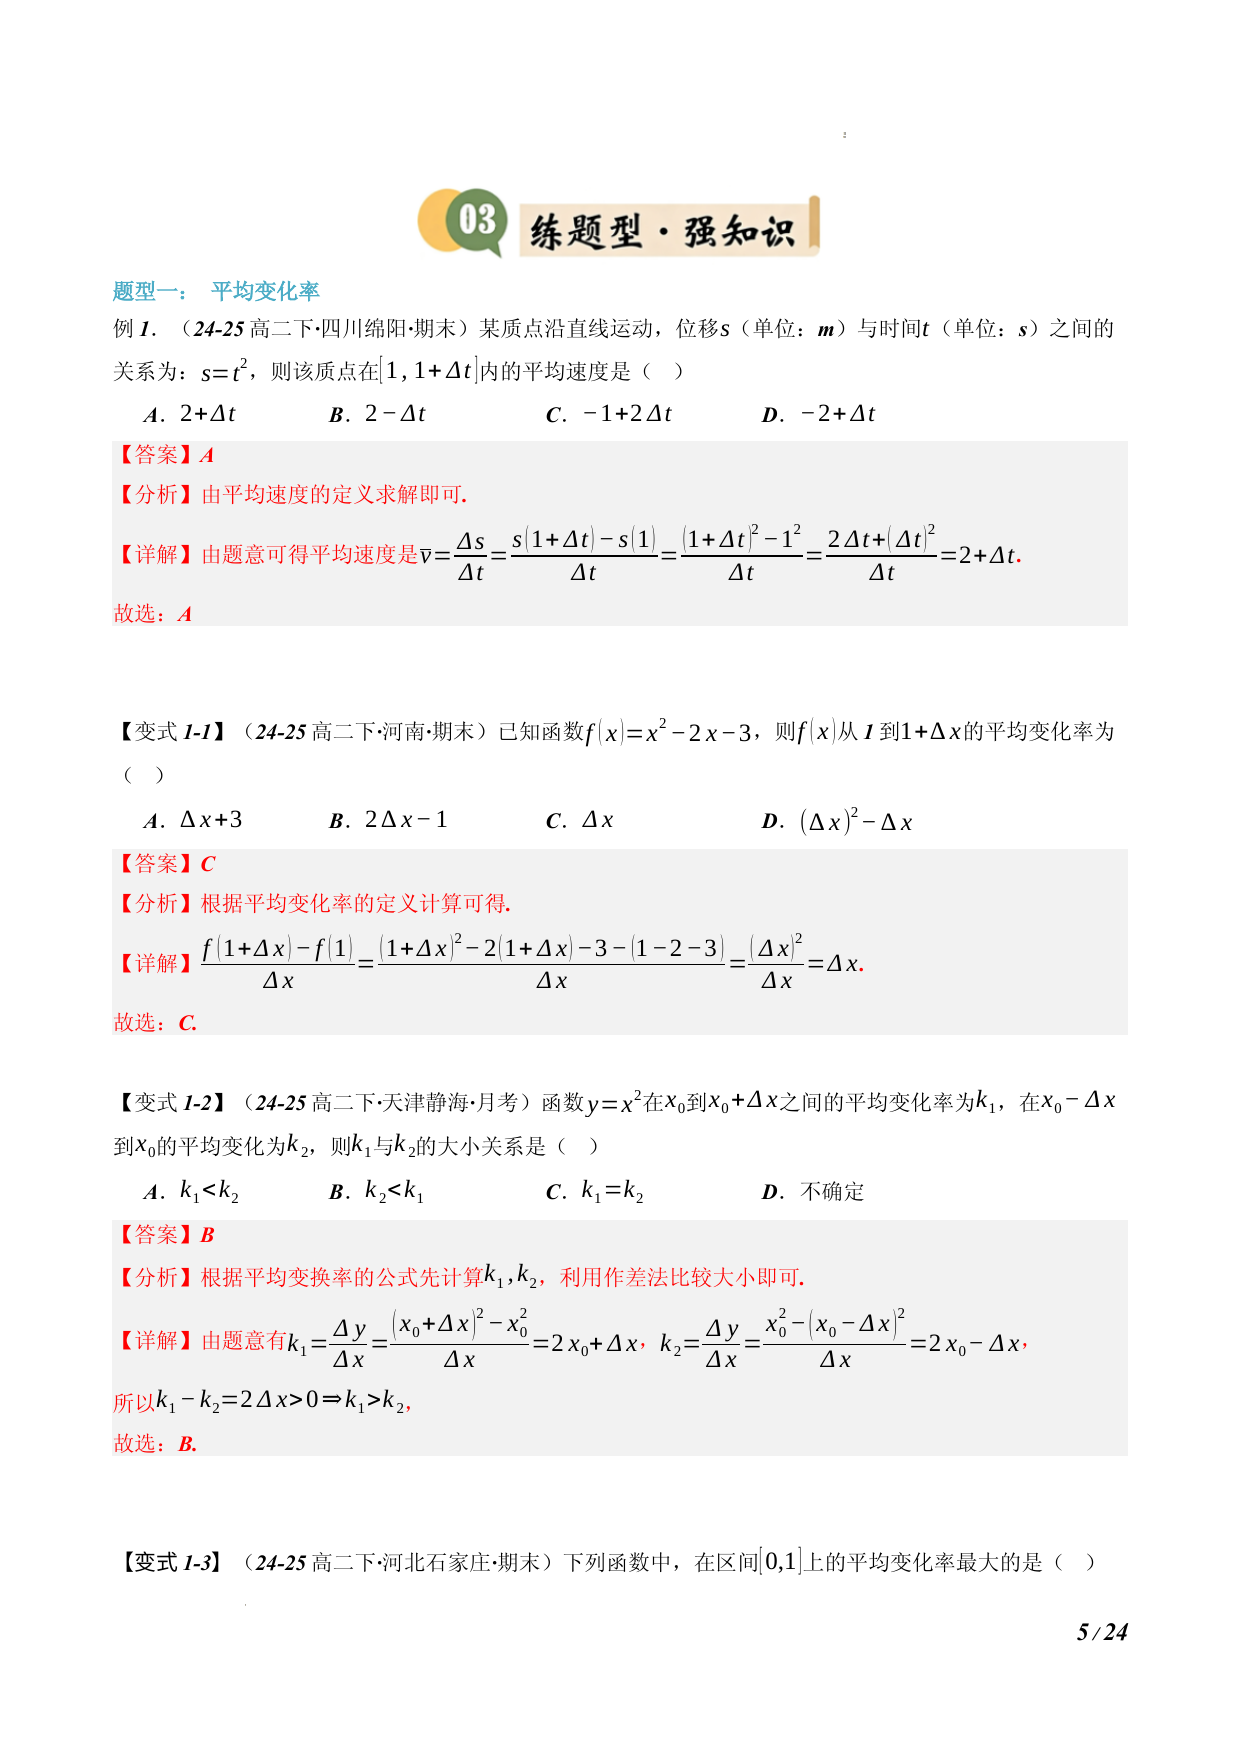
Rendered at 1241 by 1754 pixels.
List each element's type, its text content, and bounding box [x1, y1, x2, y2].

text 【分析】根据平均变化率的定义计算可得. [112, 889, 1128, 916]
text 【变式1-3】（24-25高二下·河北石家庄·期末）下列函数中，在区间上的平均变化率最大的是（ ） [112, 1545, 1128, 1577]
text A． B． C． D． [143, 400, 1128, 427]
text 例1．（24-25高二下·四川绵阳·期末）某质点沿直线运动，位移（单位：m）与时间（单位：s）之间的关系为：，则该质点在内的平均速度是（ ） [112, 314, 1128, 386]
text 故选：B. [112, 1430, 1128, 1456]
text 【变式1-1】（24-25高二下·河南·期末）已知函数，则从1到的平均变化率为（ ） [112, 715, 1128, 789]
text 故选：A [112, 599, 1128, 626]
text A． B． C． D． [143, 803, 1128, 836]
text 【答案】B [112, 1220, 1128, 1247]
text 【详解】. [112, 930, 1128, 994]
text 【详解】由题意有，， [112, 1305, 1128, 1373]
text 所以， [112, 1386, 1128, 1417]
text 【分析】根据平均变换率的公式先计算，利用作差法比较大小即可. [112, 1260, 1128, 1291]
picture [416, 185, 824, 265]
text 故选：C. [112, 1008, 1128, 1035]
text 【详解】由题意可得平均速度是. [112, 521, 1128, 586]
text 【答案】C [112, 849, 1128, 876]
text 【变式1-2】（24-25高二下·天津静海·月考）函数在到之间的平均变化率为，在到的平均变化为，则与的大小关系是（ ） [112, 1086, 1128, 1161]
text 【分析】由平均速度的定义求解即可. [112, 481, 1128, 508]
text A． B． C． D．不确定 [143, 1175, 1128, 1207]
text 题型一： 平均变化率 [112, 277, 1128, 302]
text 【答案】A [112, 441, 1128, 468]
